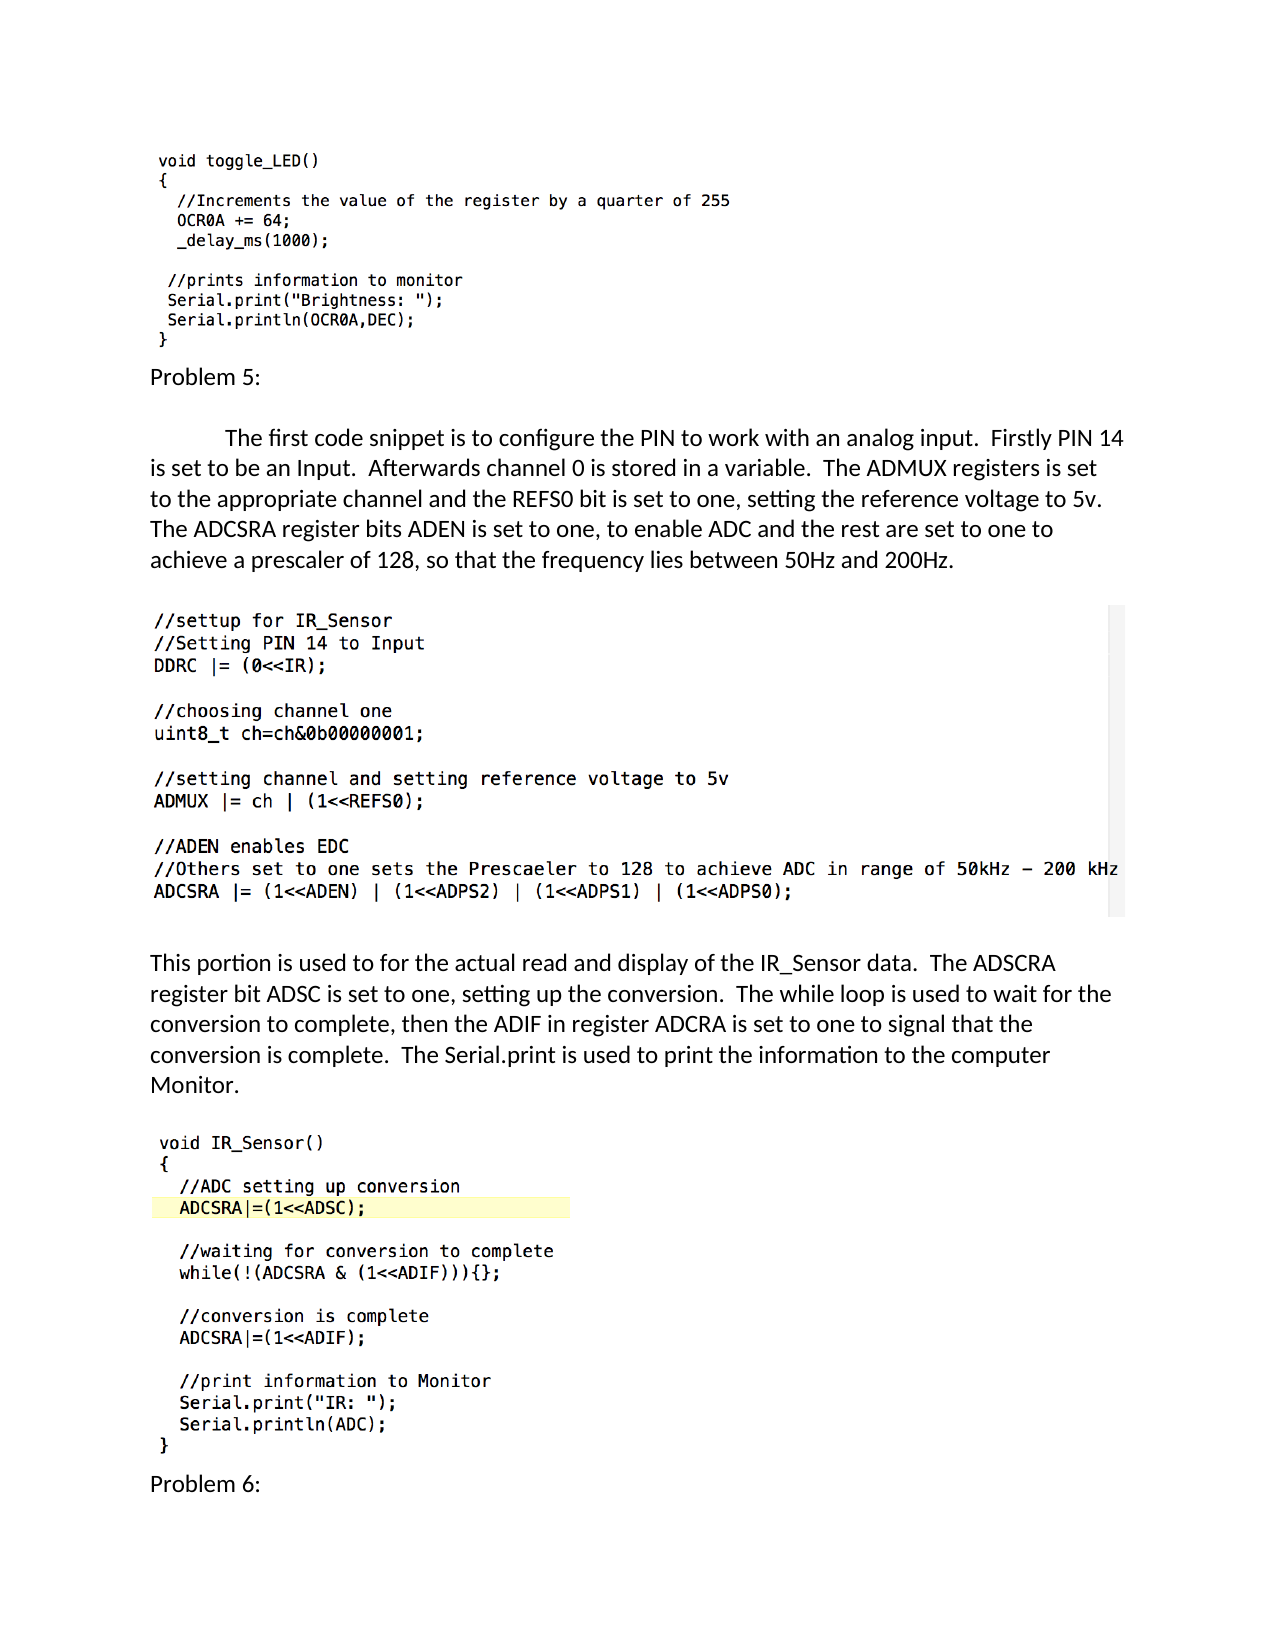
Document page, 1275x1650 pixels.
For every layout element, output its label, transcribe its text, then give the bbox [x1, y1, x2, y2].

text The first code snippet is to configure the PIN to work with an analog input. Firstly PIN 14 is set to be an Input. Afterwards channel 0 is stored in a variable. The ADMUX registers is set to the appropriate channel and the REFS0 bit is set to one, setting the reference voltage to 5v. The ADCSRA register bits ADEN is set to one, to enable ADC and the rest are set to one to achieve a prescaler of 128, so that the frequency lies between 50Hz and 200Hz. [150, 422, 1125, 574]
picture [150, 605, 1125, 917]
picture [150, 1130, 570, 1469]
picture [150, 150, 762, 361]
text This portion is used to for the actual read and display of the IR_Sensor data. The ADSCRA register bit ADSC is set to one, setting up the conversion. The while loop is used to wait for the conversion to complete, then the ADIF in register ADCRA is set to one to signal that the conversion is complete. The Serial.print is used to print the information to the computer Monitor. [150, 947, 1125, 1100]
text Problem 5: [150, 361, 1125, 391]
text Problem 6: [150, 1468, 1125, 1499]
